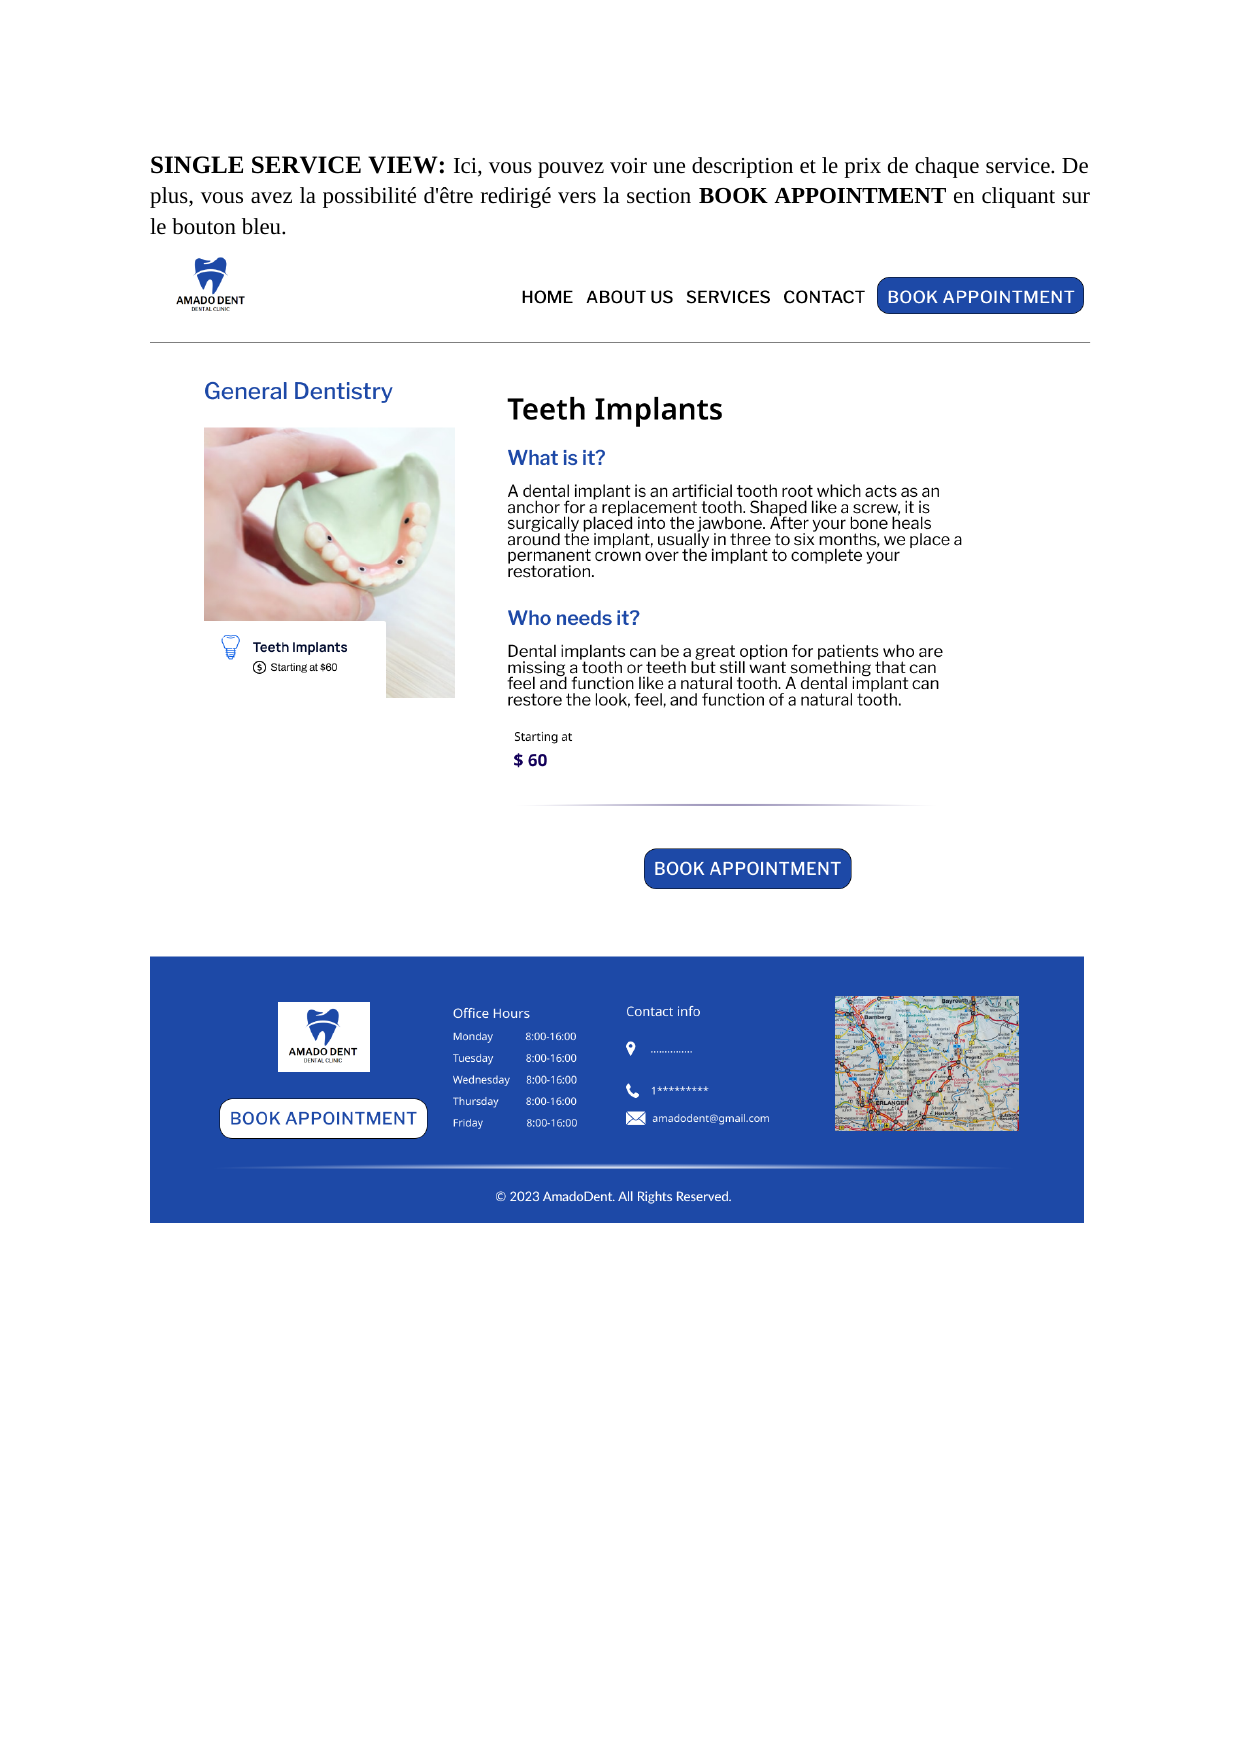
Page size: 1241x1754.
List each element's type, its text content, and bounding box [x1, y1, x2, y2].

text SINGLE SERVICE VIEW: Ici, vous pouvez voir une description et le prix de chaque service. De plus, vous avez la possibilité d'être redirigé vers la section BOOK APPOINTMENT en cliquant sur le bouton bleu. [150, 150, 1090, 239]
picture [150, 243, 1091, 1223]
